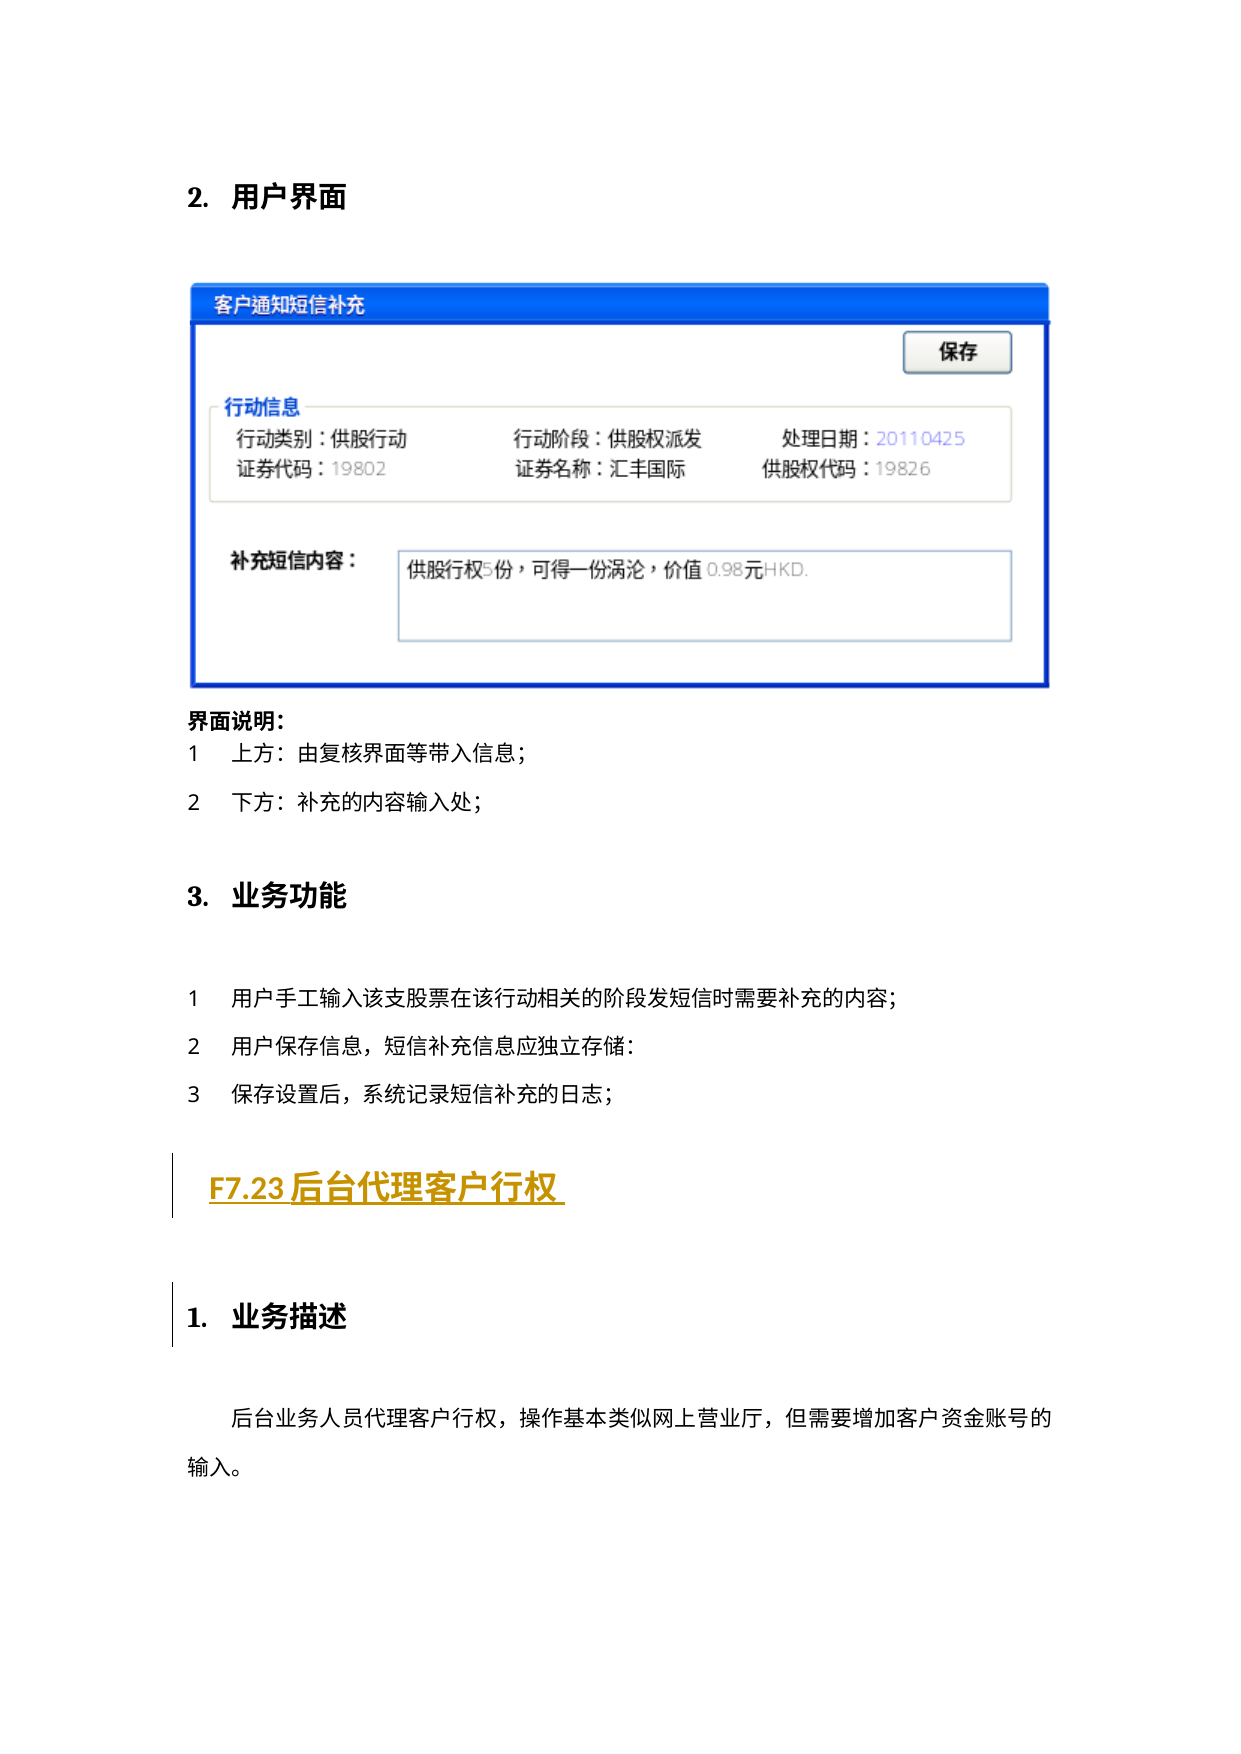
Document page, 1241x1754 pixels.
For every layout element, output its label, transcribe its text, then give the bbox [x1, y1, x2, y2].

list 保存设置后，系统记录短信补充的日志； [187, 1077, 1053, 1110]
text 后台业务人员代理客户行权，操作基本类似网上营业厅，但需要增加客户资金账号的输入。 [187, 1401, 1053, 1482]
subtitle 业务功能 [187, 862, 1053, 927]
subtitle 业务描述 [187, 1282, 1053, 1347]
list 下方：补充的内容输入处； [187, 784, 1053, 817]
list 用户手工输入该支股票在该行动相关的阶段发短信时需要补充的内容； [187, 981, 1053, 1013]
subtitle 用户界面 [187, 162, 1053, 227]
list 用户保存信息，短信补充信息应独立存储： [187, 1029, 1053, 1061]
text 界面说明： [187, 703, 1053, 736]
list 上方：由复核界面等带入信息； [187, 736, 1053, 768]
